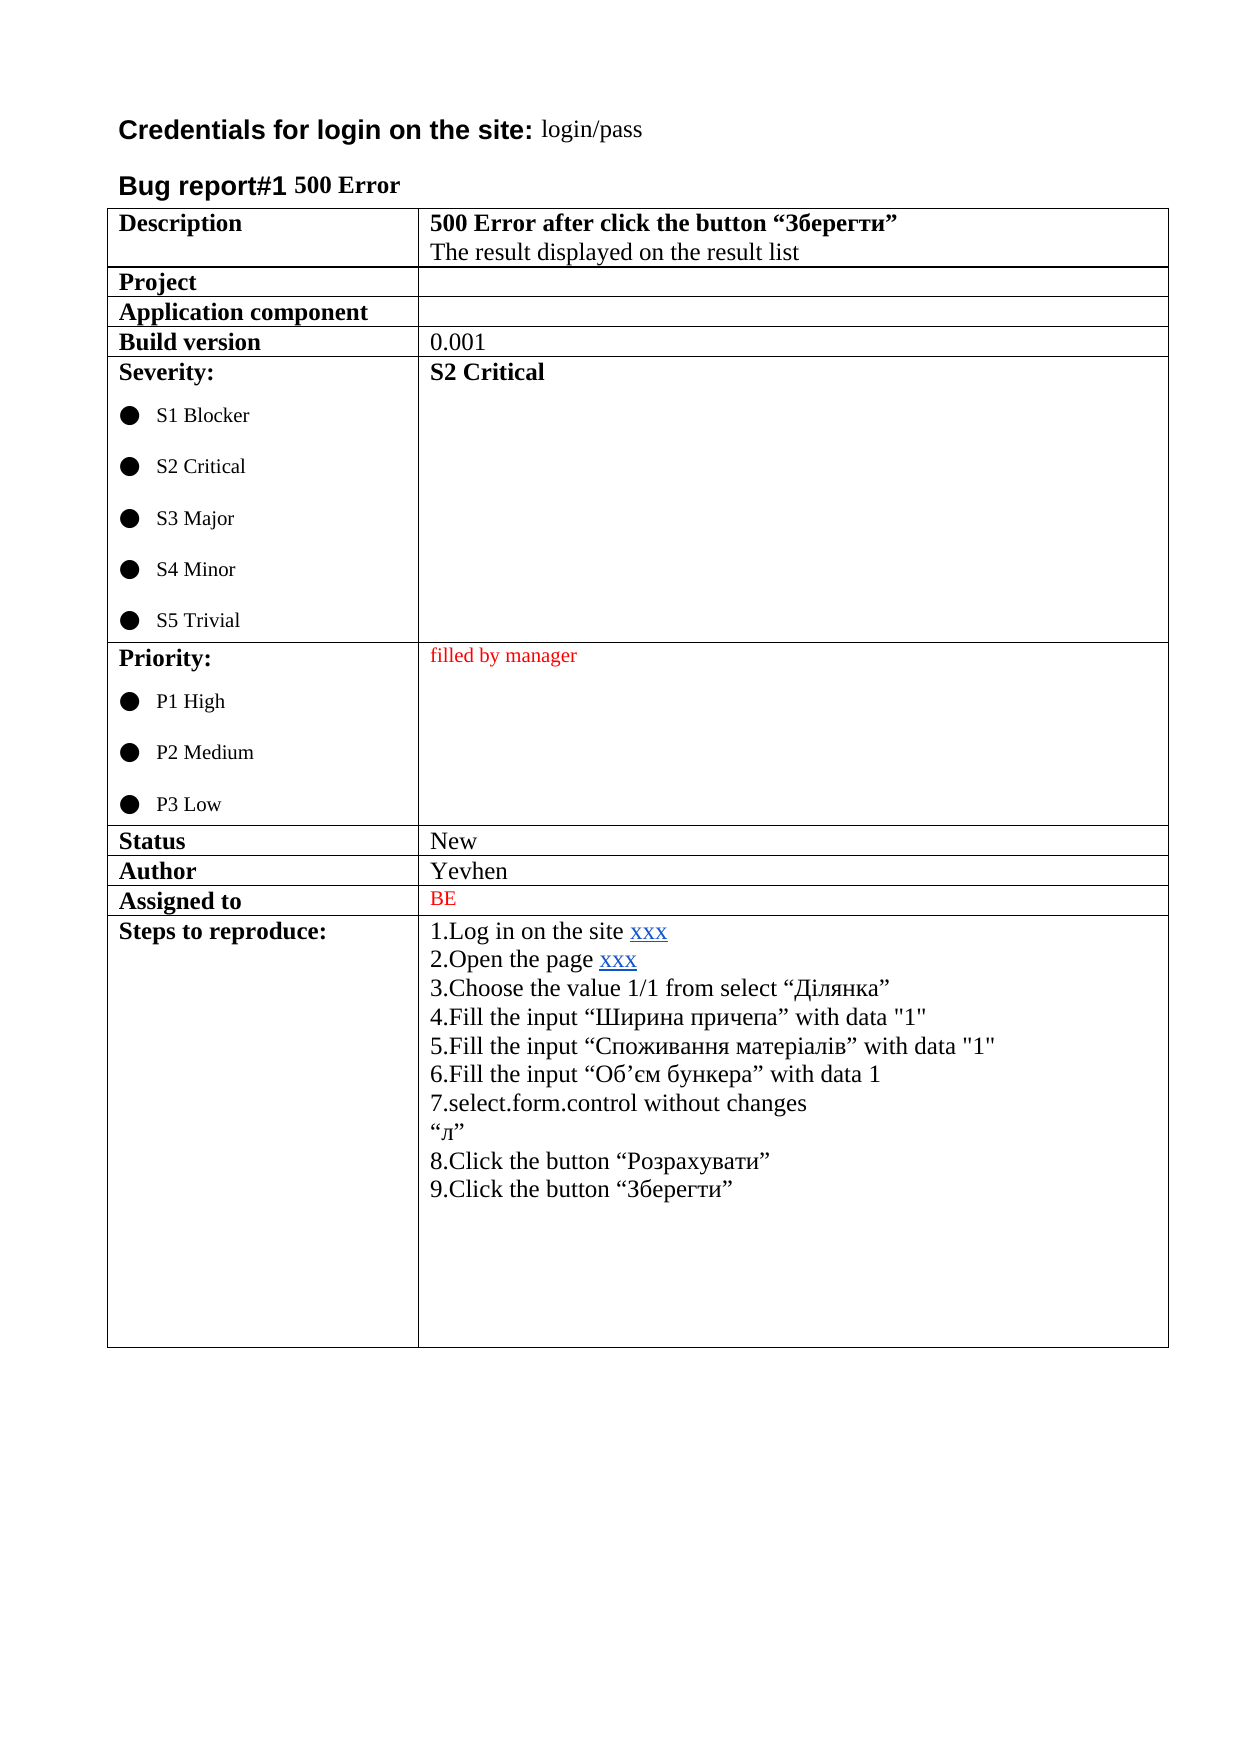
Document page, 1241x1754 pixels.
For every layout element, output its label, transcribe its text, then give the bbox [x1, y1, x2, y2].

table_cell [419, 268, 1168, 296]
table_cell [419, 297, 1168, 326]
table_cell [419, 916, 1168, 1347]
table_cell Application component [108, 297, 418, 326]
table_cell Assigned to [108, 886, 418, 915]
table_cell S2 Critical [419, 357, 1168, 642]
table_cell BE [419, 886, 1168, 915]
table_cell filled by manager [419, 643, 1168, 825]
table_cell Status [108, 826, 418, 855]
table_cell Yevhen [419, 856, 1168, 885]
table_header 500 Error after click the button “Зберегти” The result displayed on the result list [419, 209, 1168, 266]
table_cell New [419, 826, 1168, 855]
table_cell Severity: S1 Blocker S2 Critical S3 Major S4 Minor S5 Trivial [108, 357, 418, 642]
subtitle Credentials for login on the site: login/pass [118, 114, 1181, 145]
table_cell Priority: P1 High P2 Medium P3 Low [108, 643, 418, 825]
table_cell Author [108, 856, 418, 885]
table_header Description [108, 209, 418, 266]
table_cell 0.001 [419, 327, 1168, 356]
table_cell Project [108, 268, 418, 296]
table_cell Build version [108, 327, 418, 356]
table_cell Steps to reproduce: [108, 916, 418, 1347]
subtitle Bug report#1 500 Error [118, 170, 1181, 201]
